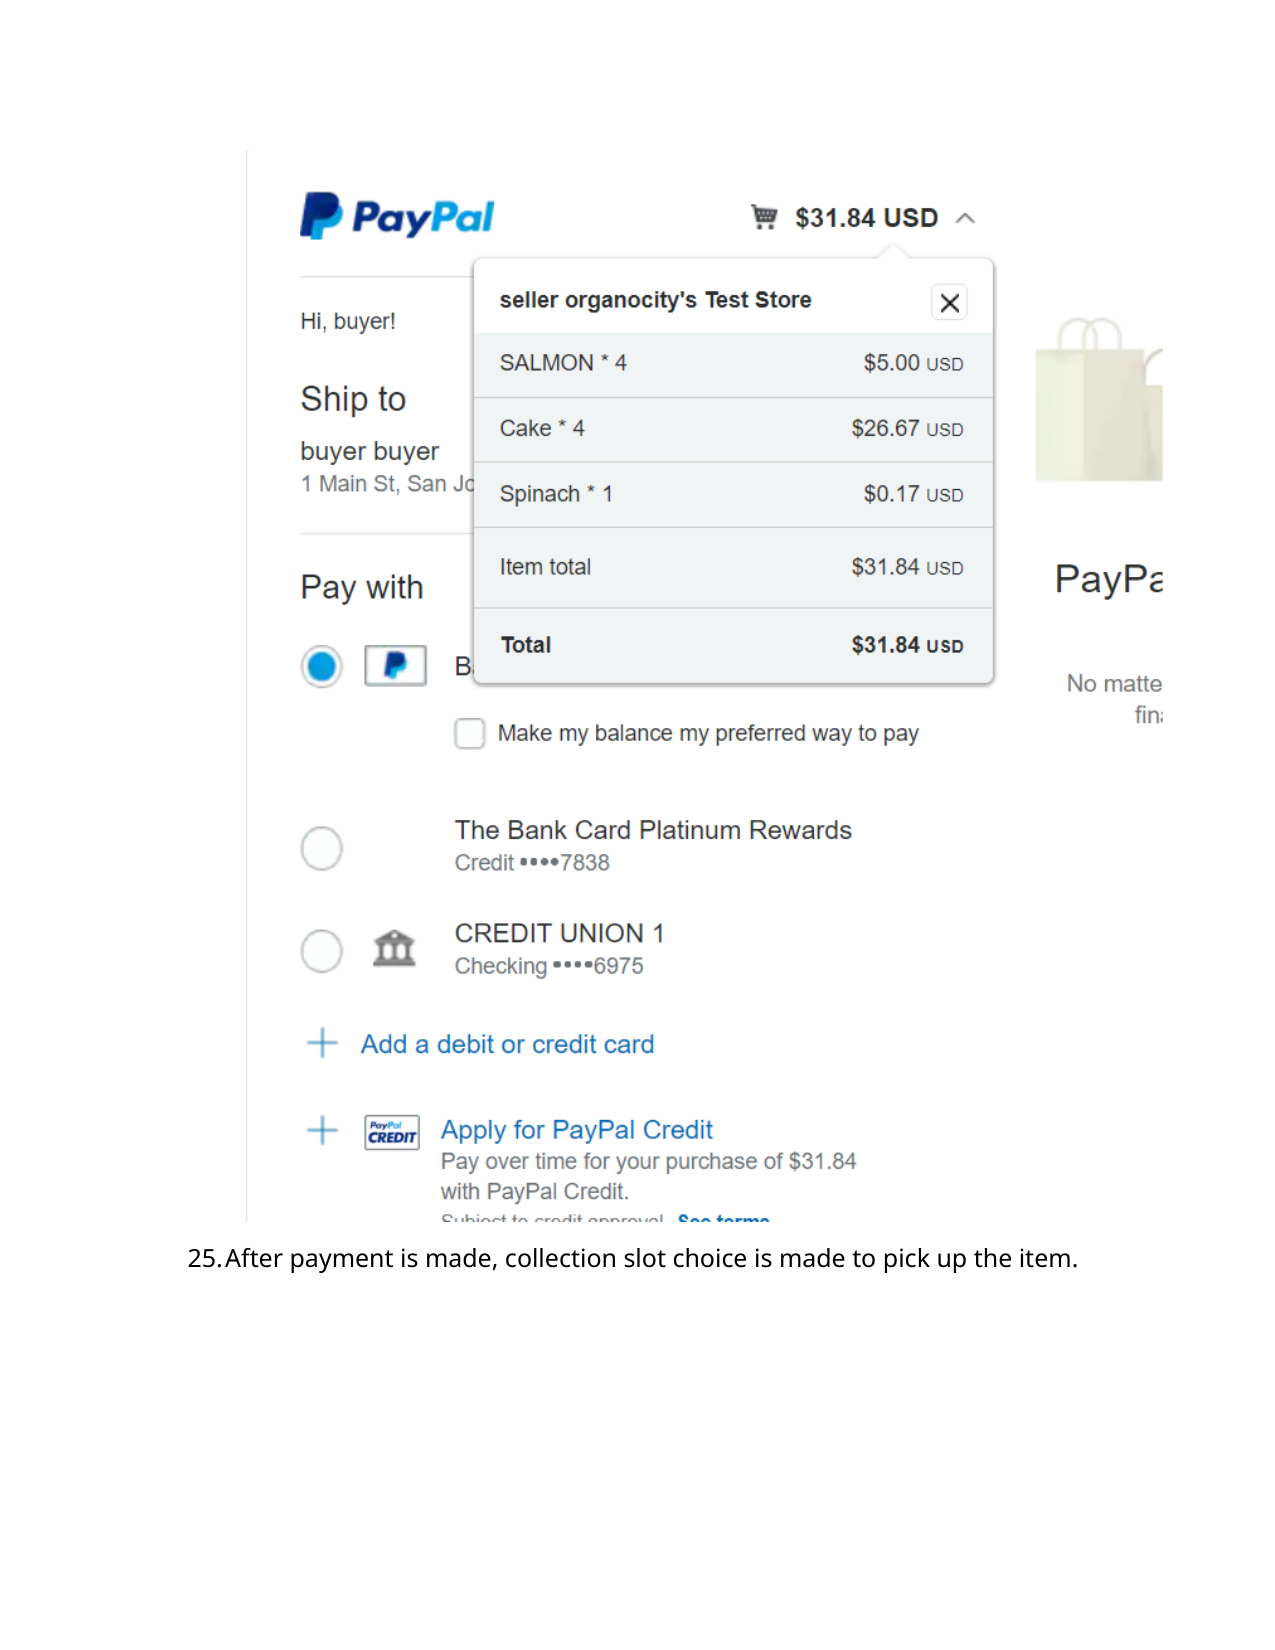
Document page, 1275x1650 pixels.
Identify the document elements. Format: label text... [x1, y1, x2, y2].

picture [187, 150, 1163, 1222]
list After payment is made, collection slot choice is made to pick up the item. [187, 1241, 1125, 1275]
